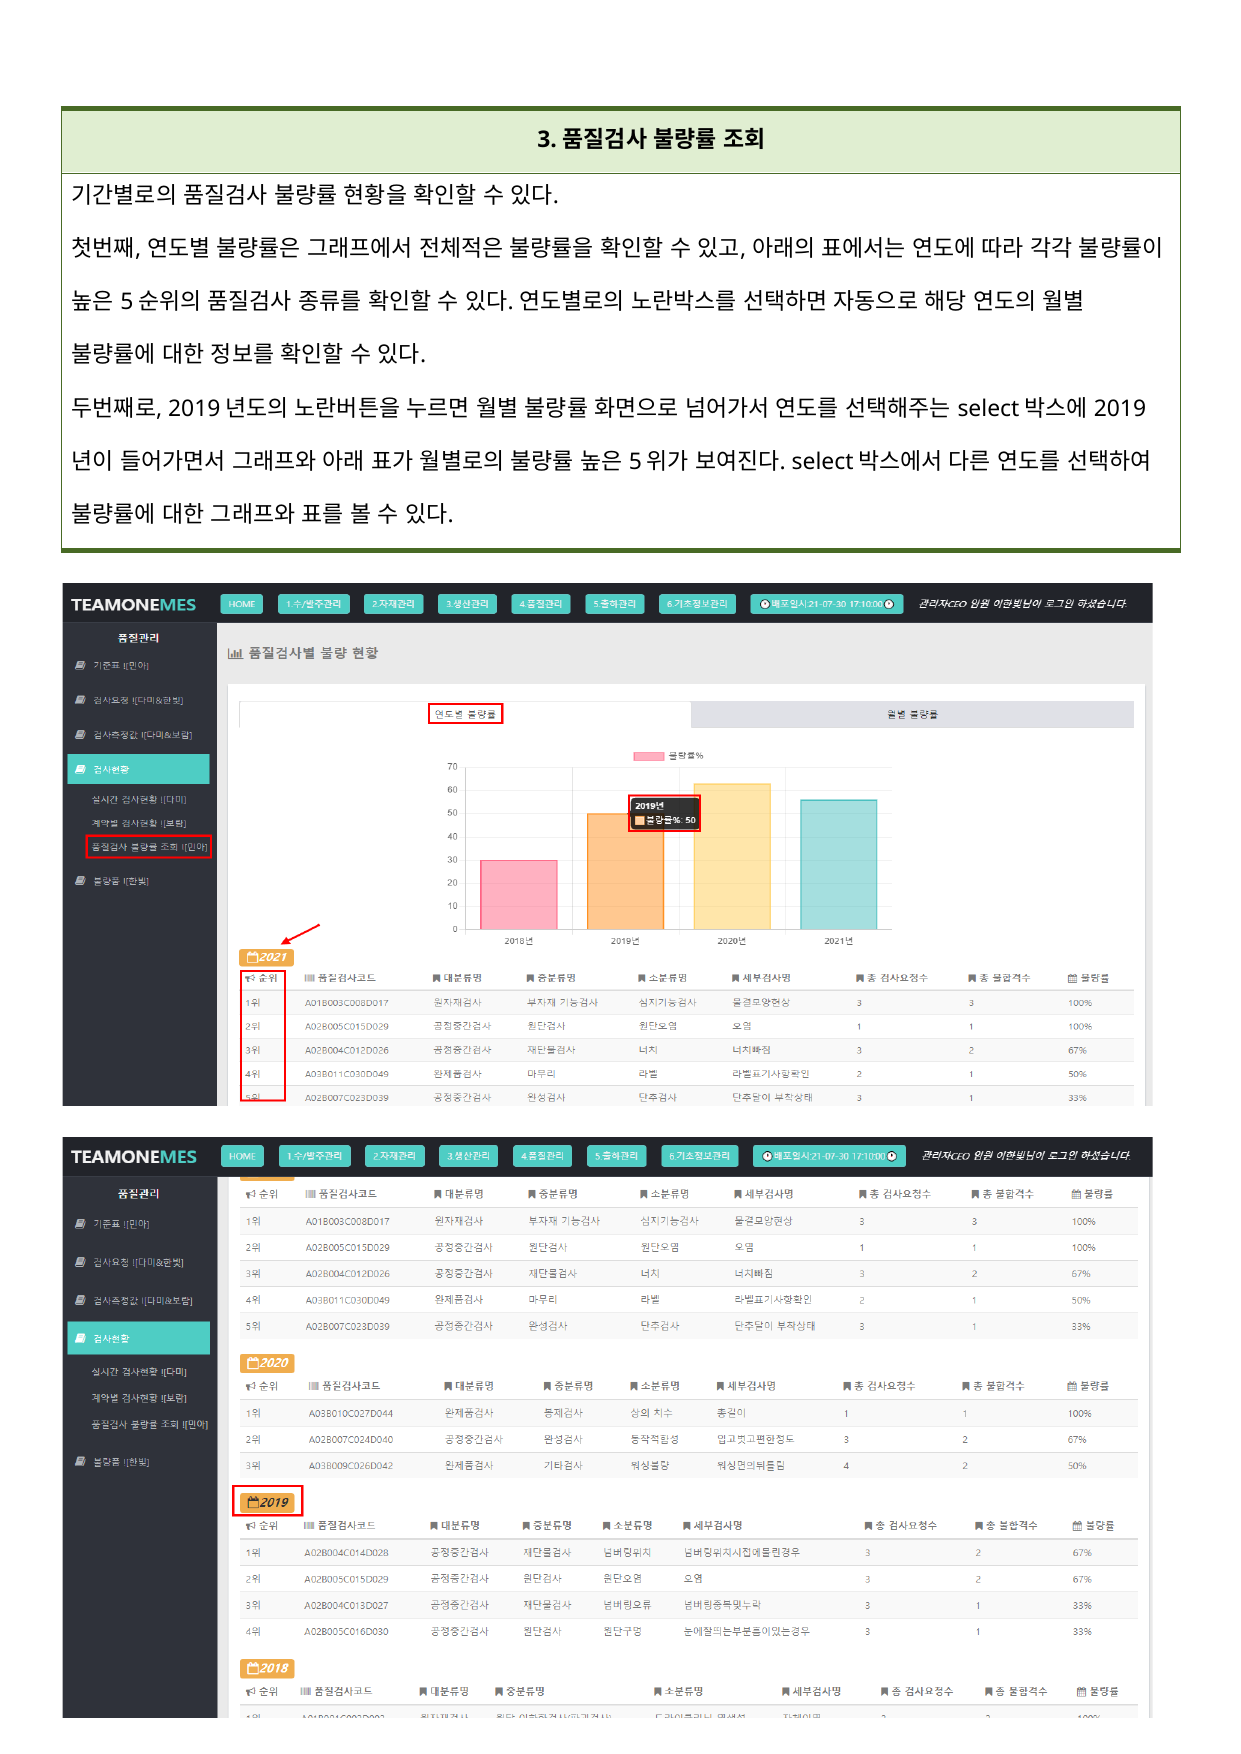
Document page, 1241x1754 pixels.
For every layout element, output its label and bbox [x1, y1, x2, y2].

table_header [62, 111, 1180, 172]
picture [62, 1137, 1153, 1718]
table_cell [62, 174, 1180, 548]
picture [62, 583, 1153, 1106]
